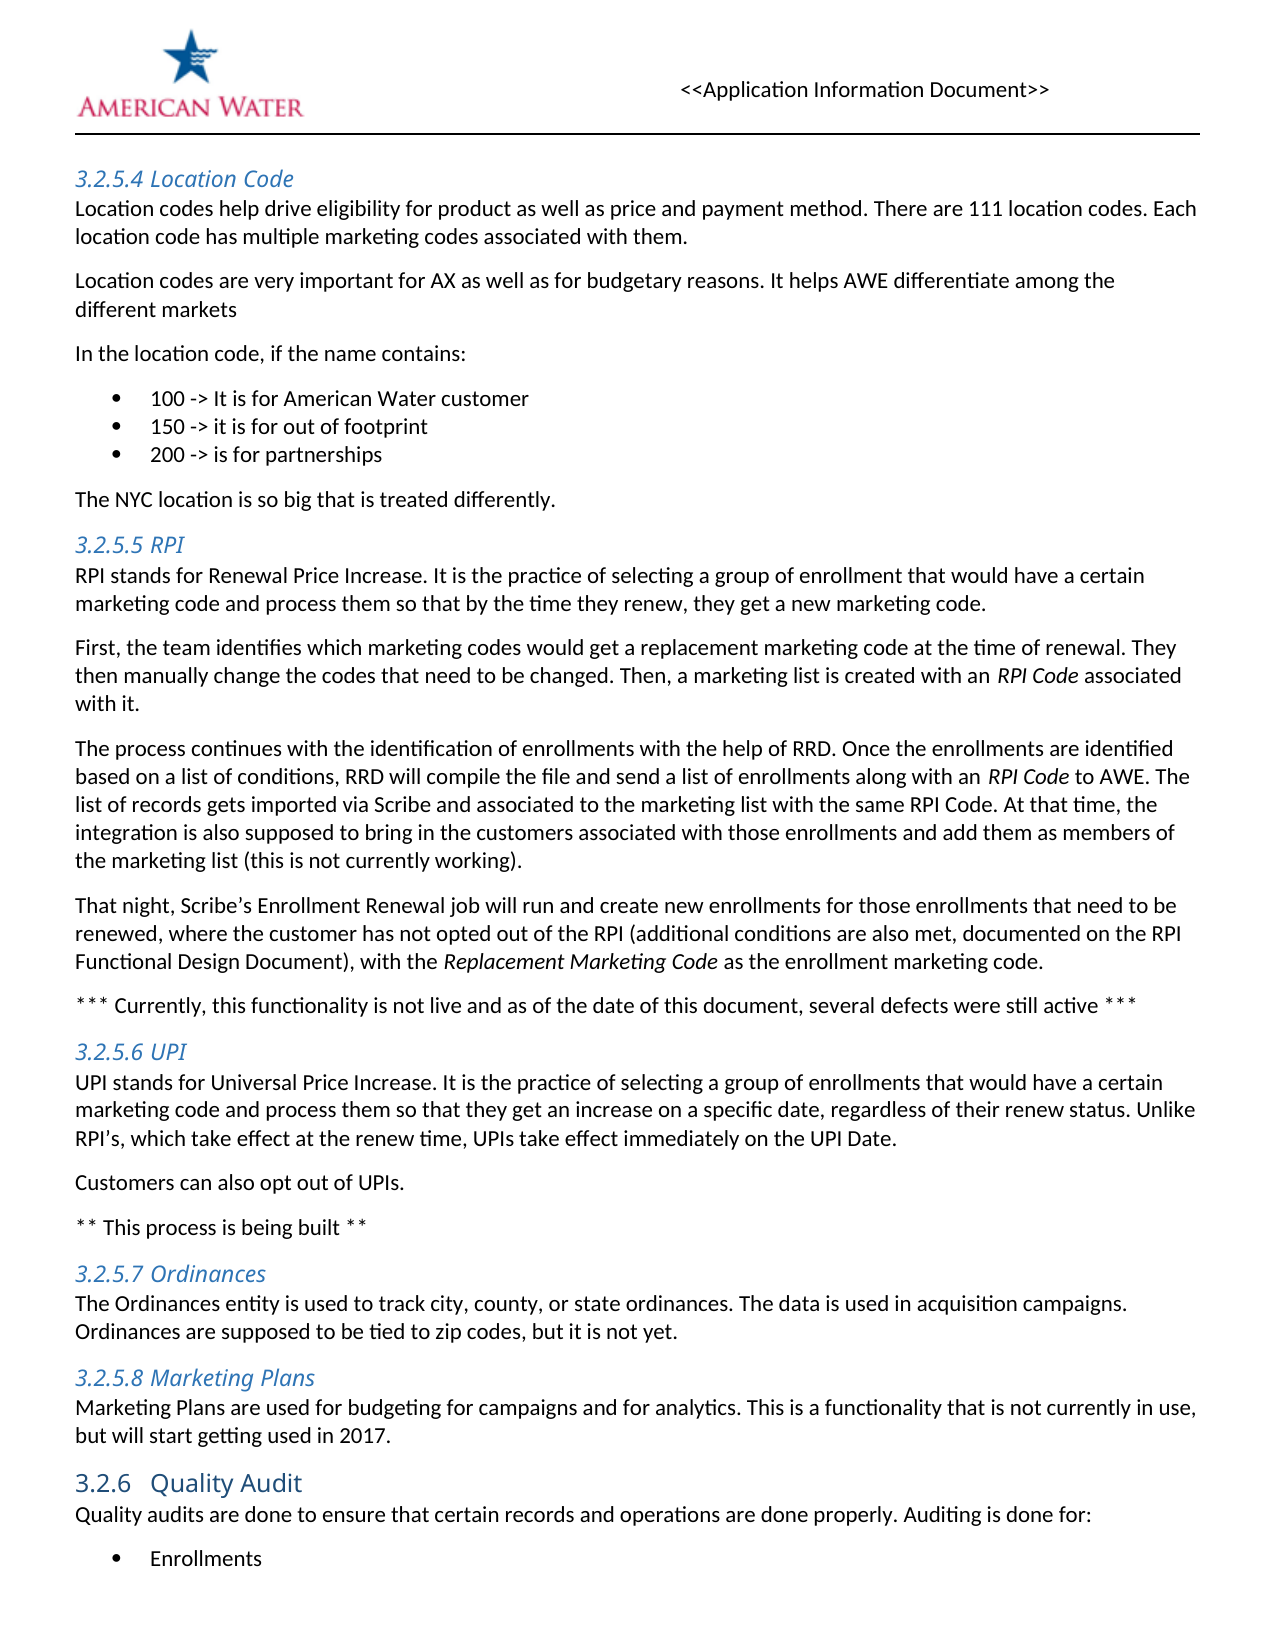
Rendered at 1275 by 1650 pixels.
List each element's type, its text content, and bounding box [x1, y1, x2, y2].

list 100 -> It is for American Water customer [112, 384, 1200, 412]
subtitle Marketing Plans [75, 1362, 1200, 1393]
text UPI stands for Universal Price Increase. It is the practice of selecting a group of enrollments that would have a certain marketing code and process them so that they get an increase on a specific date, regardless of their renew status. Unlike RPI’s, which take effect at the renew time, UPIs take effect immediately on the UPI Date. [75, 1068, 1200, 1152]
subtitle RPI [75, 529, 1200, 561]
picture [74, 26, 308, 120]
text The process continues with the identification of enrollments with the help of RRD. Once the enrollments are identified based on a list of conditions, RRD will compile the file and send a list of enrollments along with an RPI Code to AWE. The list of records gets imported via Scribe and associated to the marketing list with the same RPI Code. At that time, the integration is also supposed to bring in the customers associated with those enrollments and add them as members of the marketing list (this is not currently working). [75, 734, 1200, 874]
subtitle Quality Audit [75, 1466, 1200, 1500]
text Location codes are very important for AX as well as for budgetary reasons. It helps AWE differentiate among the different markets [75, 267, 1200, 323]
text In the location code, if the name contains: [75, 339, 1200, 367]
text ** This process is being built ** [75, 1213, 1200, 1241]
text First, the team identifies which marketing codes would get a replacement marketing code at the time of renewal. They then manually change the codes that need to be changed. Then, a marketing list is created with an RPI Code associated with it. [75, 633, 1200, 717]
text Quality audits are done to ensure that certain records and operations are done properly. Auditing is done for: [75, 1500, 1200, 1528]
text That night, Scribe’s Enrollment Renewal job will run and create new enrollments for those enrollments that need to be renewed, where the customer has not opted out of the RPI (additional conditions are also met, documented on the RPI Functional Design Document), with the Replacement Marketing Code as the enrollment marketing code. [75, 891, 1200, 975]
subtitle UPI [75, 1036, 1200, 1068]
text *** Currently, this functionality is not live and as of the date of this document, several defects were still active *** [75, 992, 1200, 1020]
text RPI stands for Renewal Price Increase. It is the practice of selecting a group of enrollment that would have a certain marketing code and process them so that by the time they renew, they get a new marketing code. [75, 561, 1200, 617]
subtitle Location Code [75, 163, 1200, 194]
list 200 -> is for partnerships [112, 440, 1200, 468]
text Marketing Plans are used for budgeting for campaigns and for analytics. This is a functionality that is not currently in use, but will start getting used in 2017. [75, 1393, 1200, 1449]
list Enrollments [112, 1544, 1200, 1572]
text The NYC location is so big that is treated differently. [75, 485, 1200, 513]
text Customers can also opt out of UPIs. [75, 1168, 1200, 1196]
subtitle Ordinances [75, 1258, 1200, 1289]
text The Ordinances entity is used to track city, county, or state ordinances. The data is used in acquisition campaigns. Ordinances are supposed to be tied to zip codes, but it is not yet. [75, 1289, 1200, 1345]
text Location codes help drive eligibility for product as well as price and payment method. There are 111 location codes. Each location code has multiple marketing codes associated with them. [75, 194, 1200, 250]
list 150 -> it is for out of footprint [112, 412, 1200, 440]
